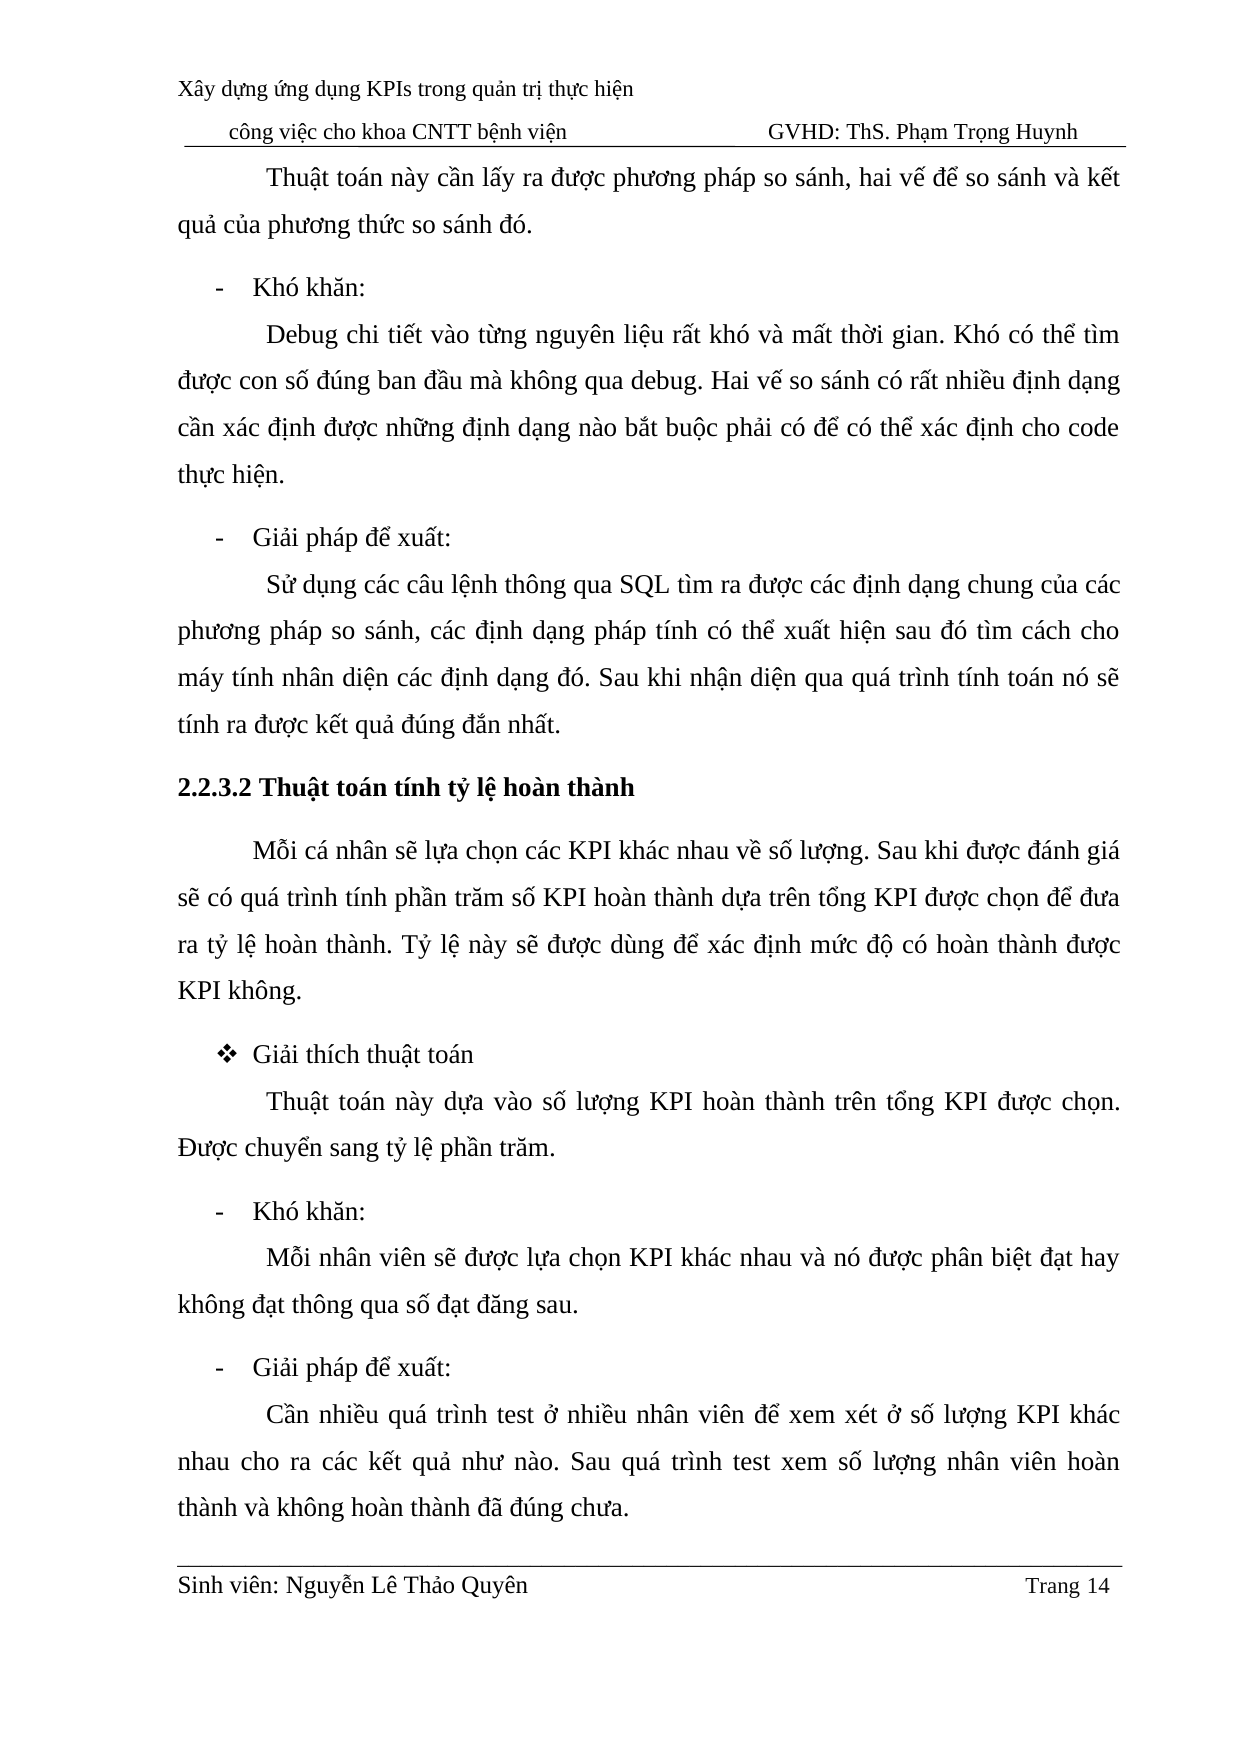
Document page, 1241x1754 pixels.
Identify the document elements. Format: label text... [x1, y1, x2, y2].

text Thuật toán này dựa vào số lượng KPI hoàn thành trên tổng KPI được chọn. Được chuyển sang tỷ lệ phần trăm. [177, 1084, 1122, 1162]
subtitle Thuật toán tính tỷ lệ hoàn thành [177, 771, 1122, 802]
text Mỗi nhân viên sẽ được lựa chọn KPI khác nhau và nó được phân biệt đạt hay không đạt thông qua số đạt đăng sau. [177, 1241, 1122, 1319]
list Giải thích thuật toán [215, 1038, 1122, 1069]
list Khó khăn: [215, 1194, 1122, 1226]
list Giải pháp để xuất: [215, 1351, 1122, 1382]
text Mỗi cá nhân sẽ lựa chọn các KPI khác nhau về số lượng. Sau khi được đánh giá sẽ có quá trình tính phần trăm số KPI hoàn thành dựa trên tổng KPI được chọn để đưa ra tỷ lệ hoàn thành. Tỷ lệ này sẽ được dùng để xác định mức độ có hoàn thành được KPI không. [177, 834, 1122, 1006]
list Khó khăn: [215, 271, 1122, 302]
text Cần nhiều quá trình test ở nhiều nhân viên để xem xét ở số lượng KPI khác nhau cho ra các kết quả như nào. Sau quá trình test xem số lượng nhân viên hoàn thành và không hoàn thành đã đúng chưa. [177, 1398, 1122, 1522]
text Thuật toán này cần lấy ra được phương pháp so sánh, hai vế để so sánh và kết quả của phương thức so sánh đó. [177, 161, 1122, 239]
text Sử dụng các câu lệnh thông qua SQL tìm ra được các định dạng chung của các phương pháp so sánh, các định dạng pháp tính có thể xuất hiện sau đó tìm cách cho máy tính nhân diện các định dạng đó. Sau khi nhận diện qua quá trình tính toán nó sẽ tính ra được kết quả đúng đắn nhất. [177, 568, 1122, 739]
text Debug chi tiết vào từng nguyên liệu rất khó và mất thời gian. Khó có thể tìm được con số đúng ban đầu mà không qua debug. Hai vế so sánh có rất nhiều định dạng cần xác định được những định dạng nào bắt buộc phải có để có thể xác định cho code thực hiện. [177, 318, 1122, 489]
list Giải pháp để xuất: [215, 521, 1122, 552]
